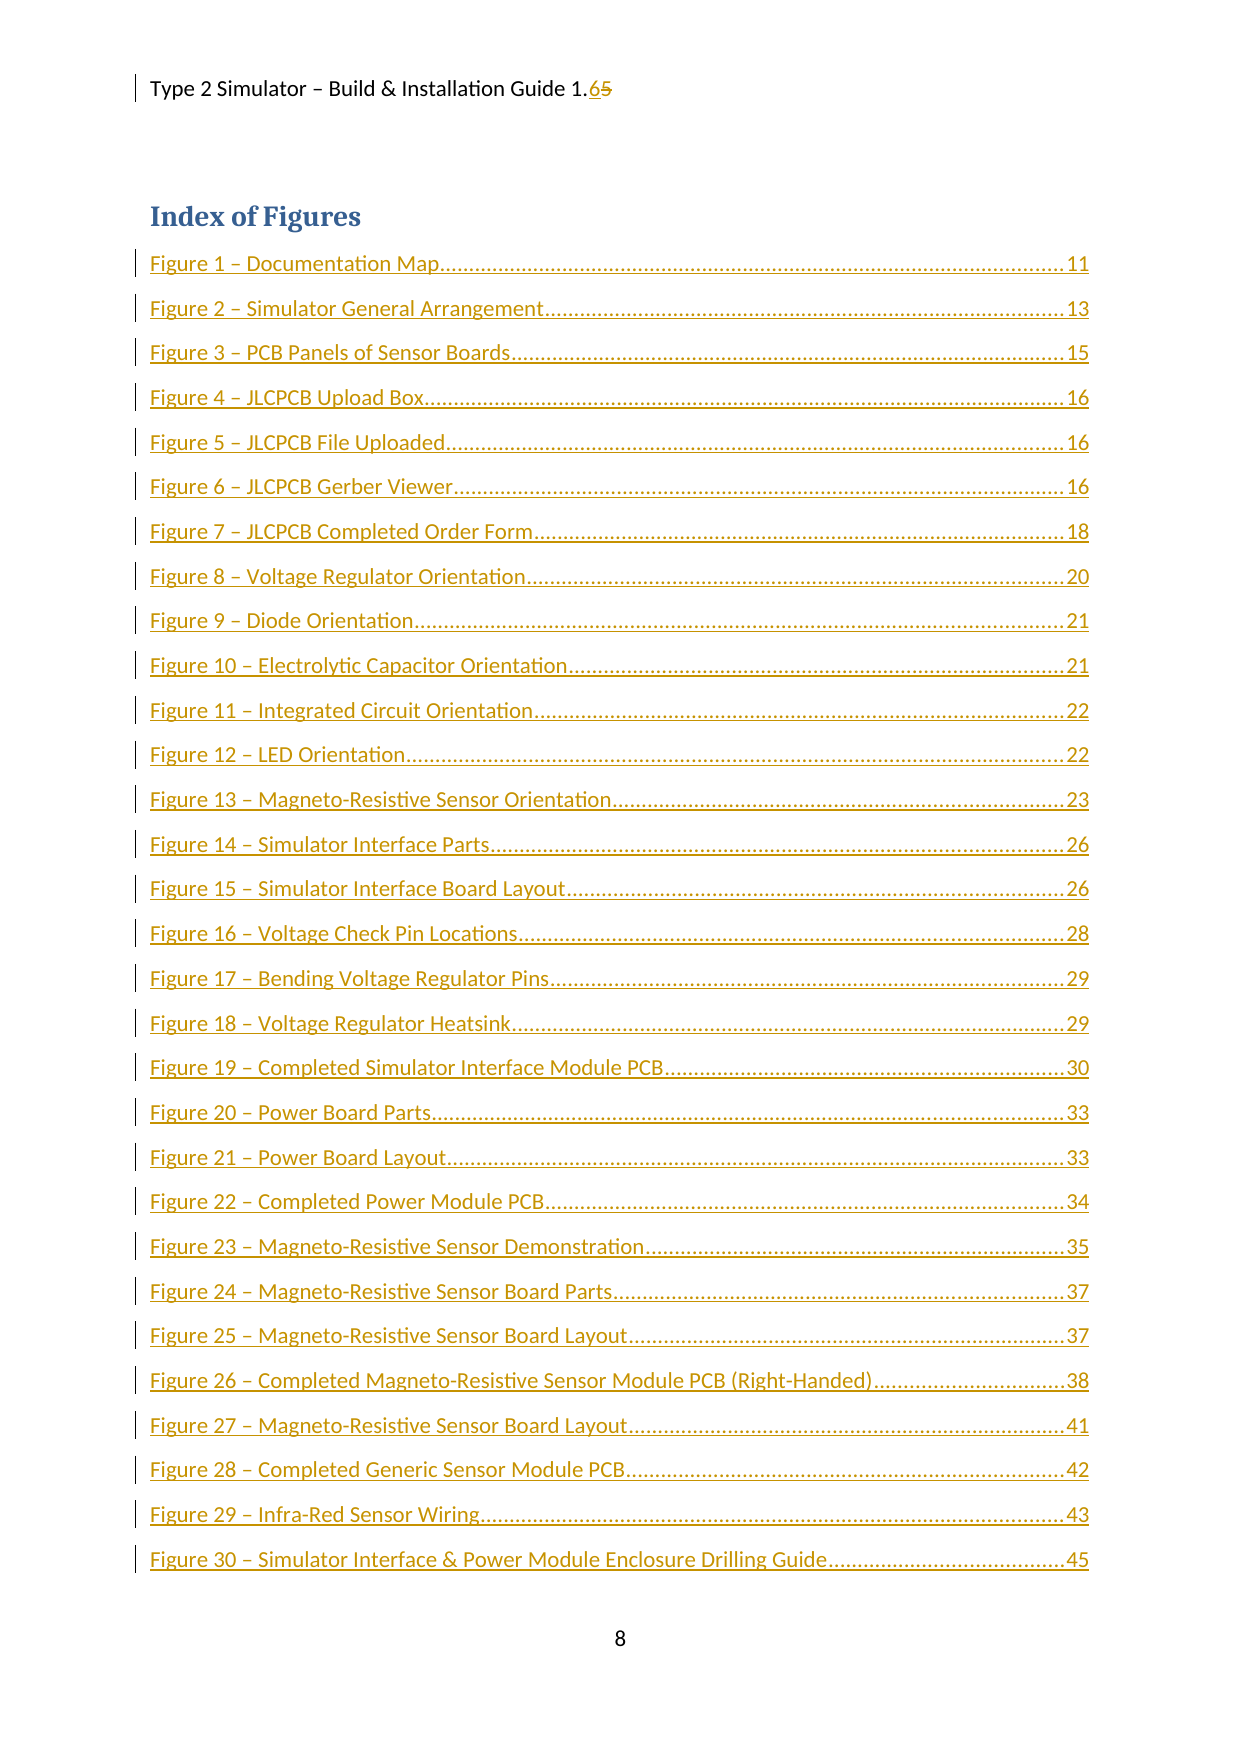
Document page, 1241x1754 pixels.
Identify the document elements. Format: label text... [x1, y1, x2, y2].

subtitle Index of Figures [150, 200, 1090, 233]
